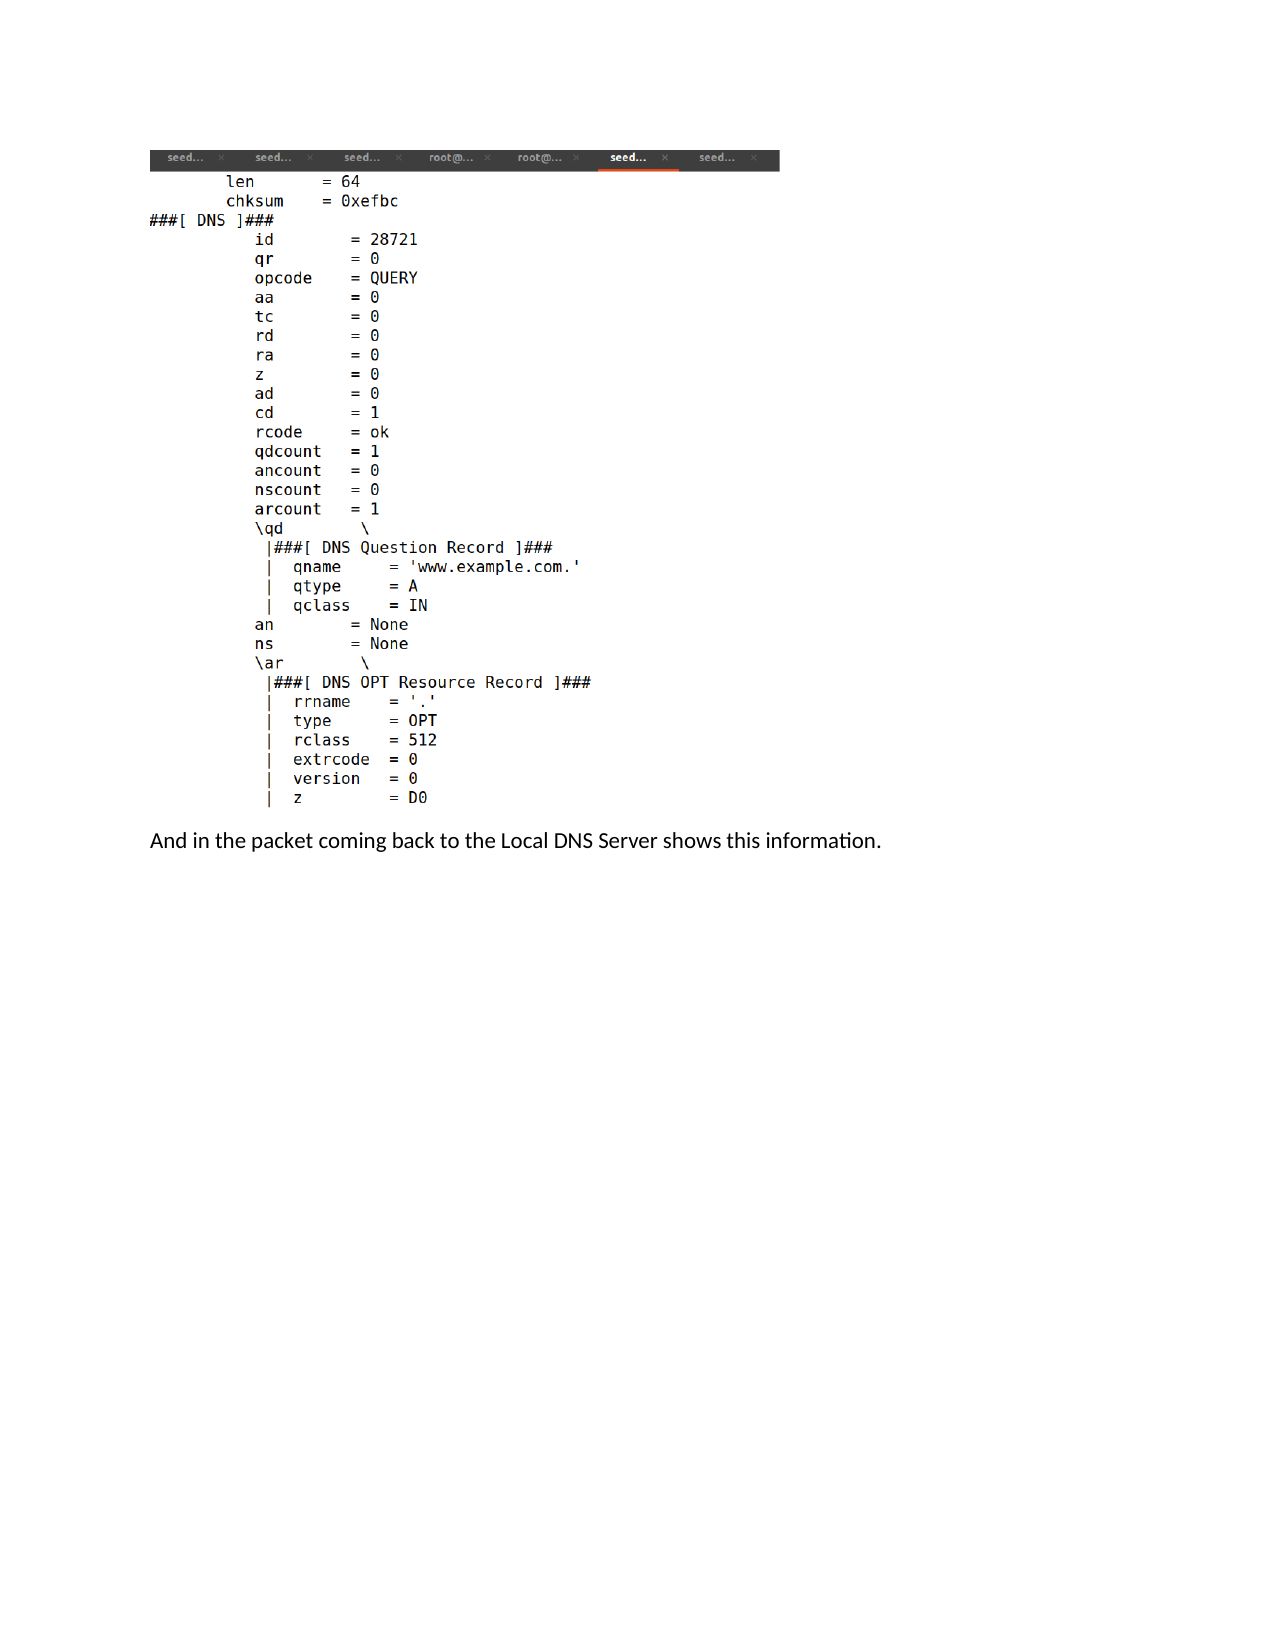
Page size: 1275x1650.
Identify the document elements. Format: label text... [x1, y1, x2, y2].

picture [150, 150, 780, 808]
text And in the packet coming back to the Local DNS Server shows this information. [150, 827, 1125, 854]
